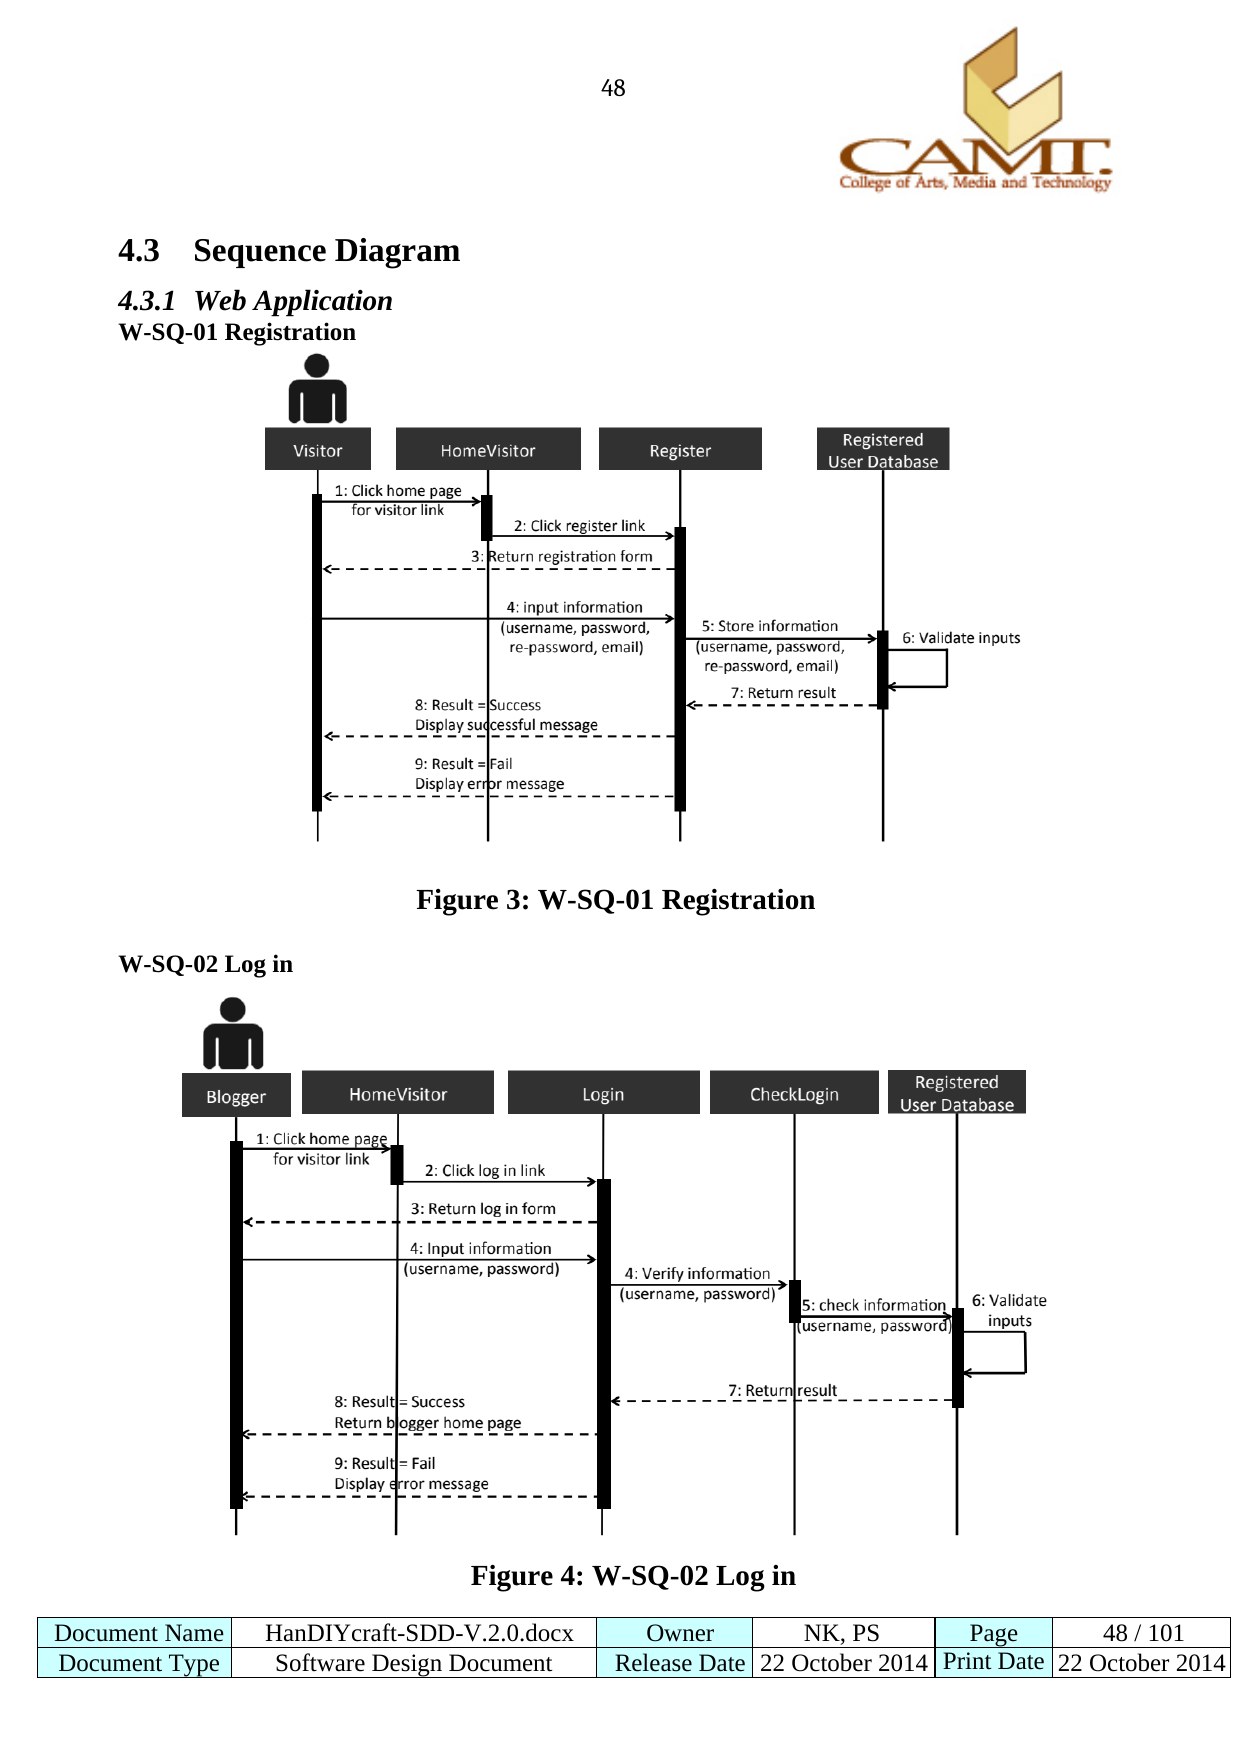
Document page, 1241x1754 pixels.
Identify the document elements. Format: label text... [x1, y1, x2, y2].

text W-SQ-02 Log in [118, 949, 1108, 978]
list Web Application [118, 283, 1108, 317]
list Sequence Diagram [118, 230, 1108, 269]
text W-SQ-01 Registration [118, 317, 1108, 345]
picture [755, 18, 1221, 207]
